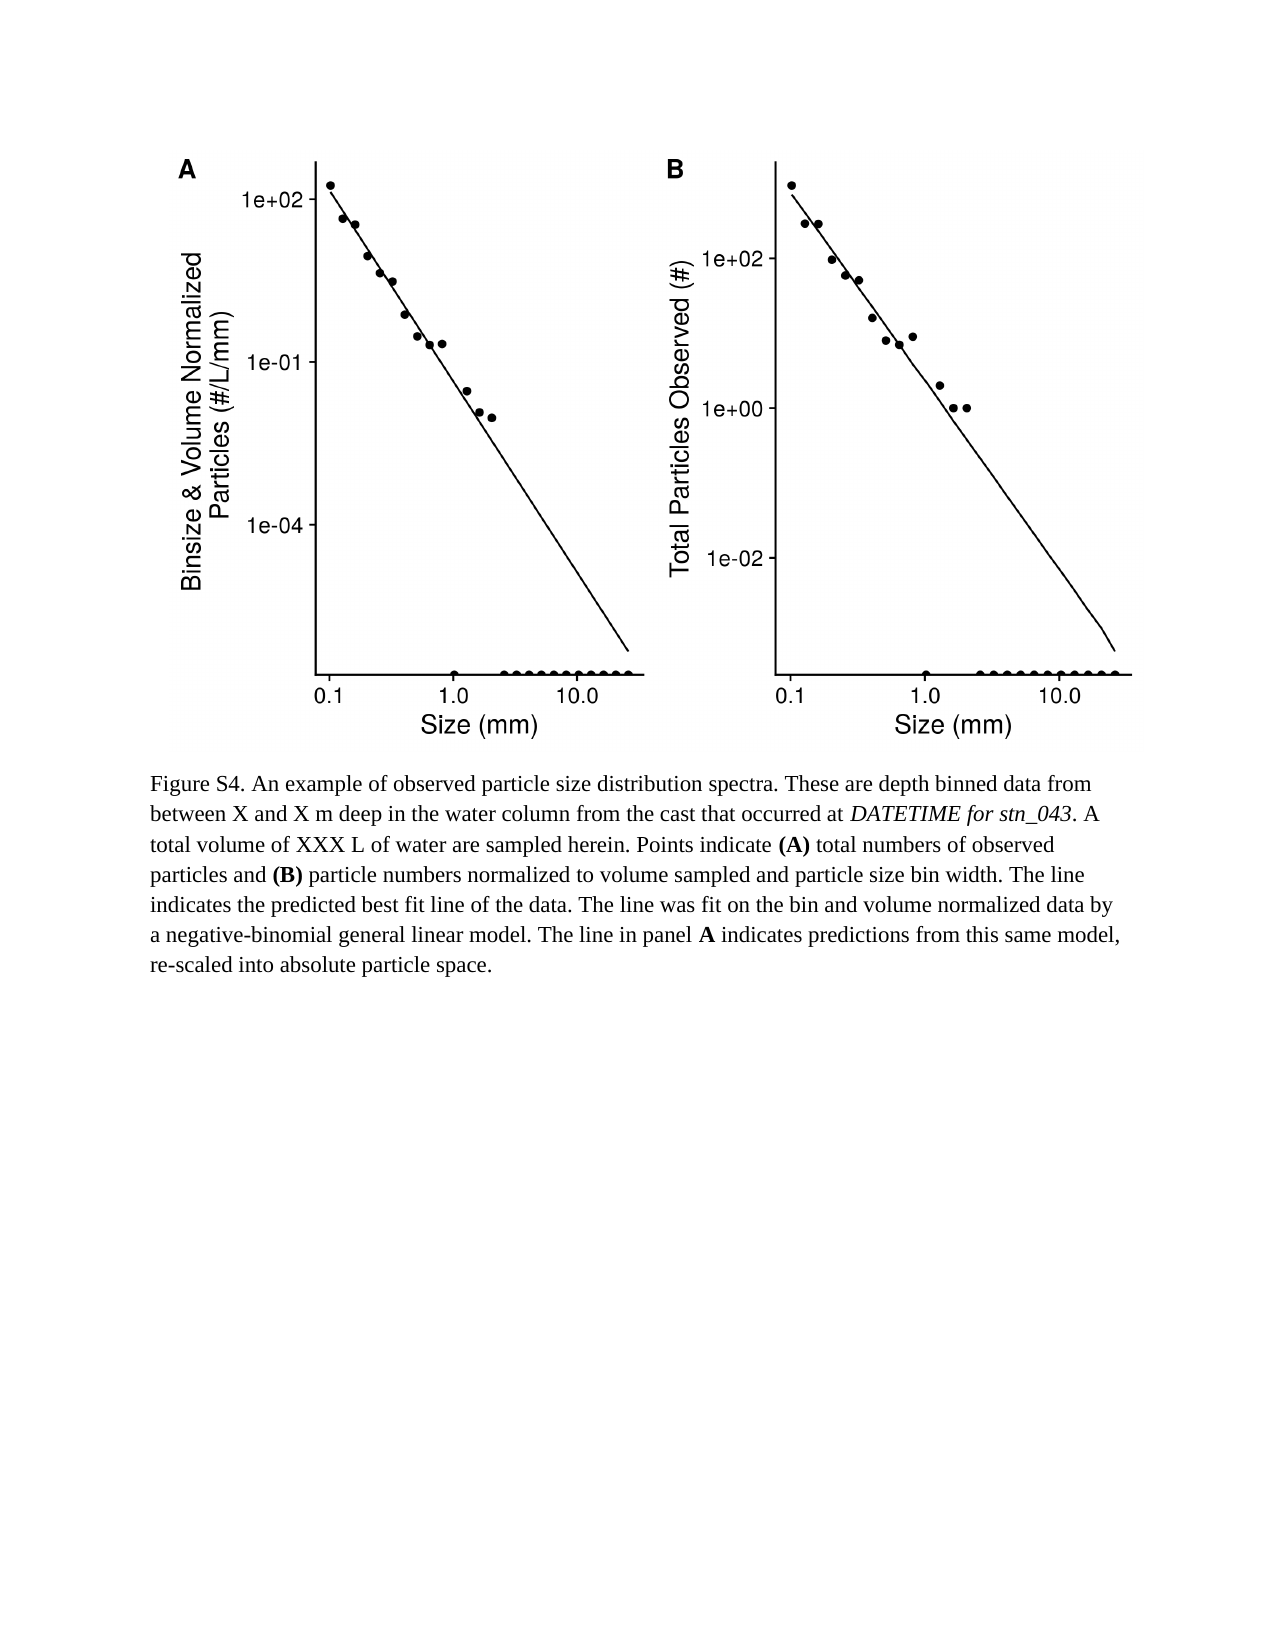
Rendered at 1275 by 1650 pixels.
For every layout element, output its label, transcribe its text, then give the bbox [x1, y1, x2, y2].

text Figure S4. An example of observed particle size distribution spectra. These are depth binned data from between X and X m deep in the water column from the cast that occurred at DATETIME for stn_043. A total volume of XXX L of water are sampled herein. Points indicate (A) total numbers of observed particles and (B) particle numbers normalized to volume sampled and particle size bin width. The line indicates the predicted best fit line of the data. The line was fit on the bin and volume normalized data by a negative-binomial general linear model. The line in panel A indicates predictions from this same model, re-scaled into absolute particle space. [150, 770, 1125, 978]
picture [168, 150, 1144, 752]
